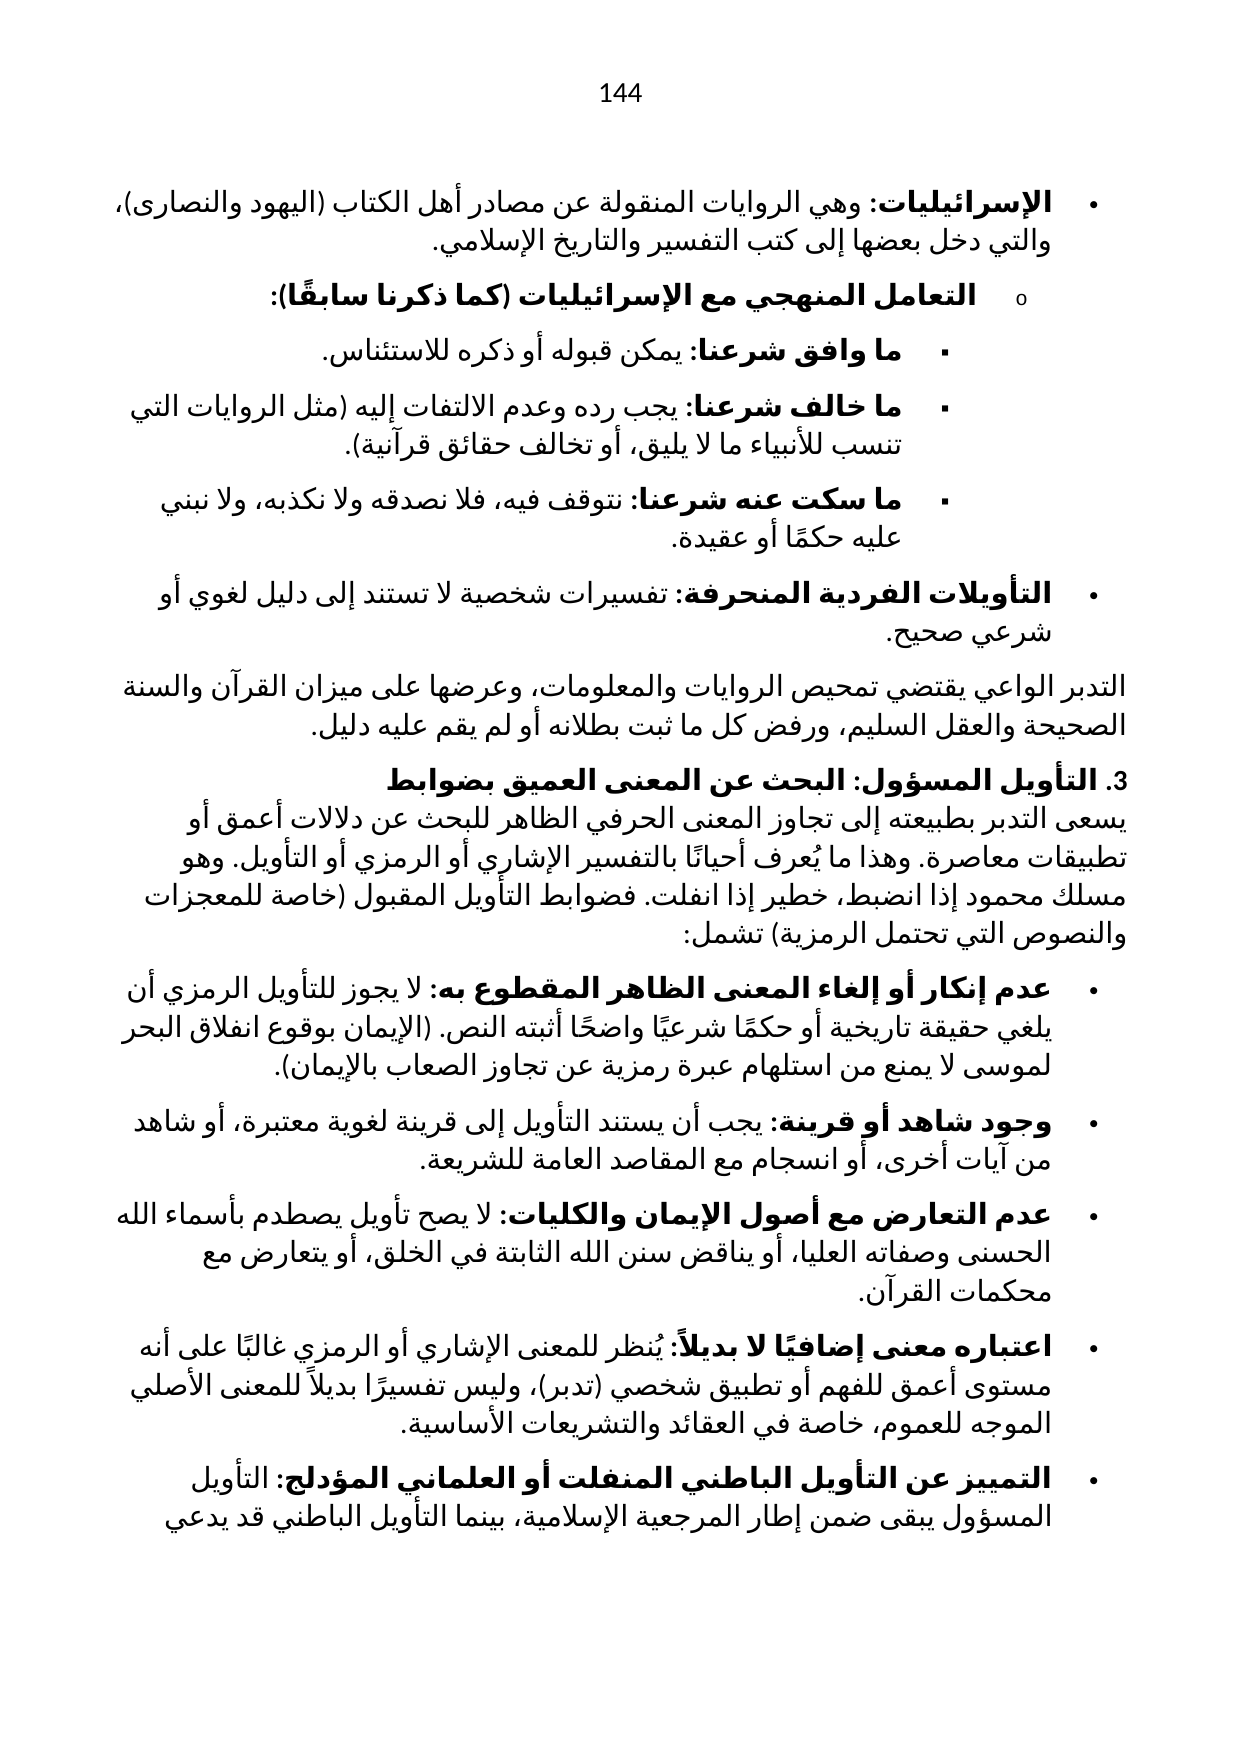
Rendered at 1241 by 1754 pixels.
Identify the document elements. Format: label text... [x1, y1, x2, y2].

list ما سكت عنه شرعنا: نتوقف فيه، فلا نصدقه ولا نكذبه، ولا نبني عليه حكمًا أو عقيدة. [112, 481, 940, 555]
list التعامل المنهجي مع الإسرائيليات (كما ذكرنا سابقًا): [112, 277, 1015, 313]
list ما وافق شرعنا: يمكن قبوله أو ذكره للاستئناس. [112, 332, 940, 368]
text التدبر الواعي يقتضي تمحيص الروايات والمعلومات، وعرضها على ميزان القرآن والسنة الصحيحة والعقل السليم، ورفض كل ما ثبت بطلانه أو لم يقم عليه دليل. [112, 668, 1128, 742]
list اعتباره معنى إضافيًا لا بديلاً: يُنظر للمعنى الإشاري أو الرمزي غالبًا على أنه مستوى أعمق للفهم أو تطبيق شخصي (تدبر)، وليس تفسيرًا بديلاً للمعنى الأصلي الموجه للعموم، خاصة في العقائد والتشريعات الأساسية. [112, 1328, 1090, 1441]
list ما خالف شرعنا: يجب رده وعدم الالتفات إليه (مثل الروايات التي تنسب للأنبياء ما لا يليق، أو تخالف حقائق قرآنية). [112, 388, 940, 462]
list الإسرائيليات: وهي الروايات المنقولة عن مصادر أهل الكتاب (اليهود والنصارى)، والتي دخل بعضها إلى كتب التفسير والتاريخ الإسلامي. [112, 184, 1090, 258]
list وجود شاهد أو قرينة: يجب أن يستند التأويل إلى قرينة لغوية معتبرة، أو شاهد من آيات أخرى، أو انسجام مع المقاصد العامة للشريعة. [112, 1103, 1090, 1177]
list عدم التعارض مع أصول الإيمان والكليات: لا يصح تأويل يصطدم بأسماء الله الحسنى وصفاته العليا، أو يناقض سنن الله الثابتة في الخلق، أو يتعارض مع محكمات القرآن. [112, 1196, 1090, 1309]
list التأويلات الفردية المنحرفة: تفسيرات شخصية لا تستند إلى دليل لغوي أو شرعي صحيح. [112, 575, 1090, 649]
text 3. التأويل المسؤول: البحث عن المعنى العميق بضوابط يسعى التدبر بطبيعته إلى تجاوز المعنى الحرفي الظاهر للبحث عن دلالات أعمق أو تطبيقات معاصرة. وهذا ما يُعرف أحيانًا بالتفسير الإشاري أو الرمزي أو التأويل. وهو مسلك محمود إذا انضبط، خطير إذا انفلت. فضوابط التأويل المقبول (خاصة للمعجزات والنصوص التي تحتمل الرمزية) تشمل: [112, 762, 1128, 951]
list عدم إنكار أو إلغاء المعنى الظاهر المقطوع به: لا يجوز للتأويل الرمزي أن يلغي حقيقة تاريخية أو حكمًا شرعيًا واضحًا أثبته النص. (الإيمان بوقوع انفلاق البحر لموسى لا يمنع من استلهام عبرة رمزية عن تجاوز الصعاب بالإيمان). [112, 971, 1090, 1083]
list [112, 1460, 1090, 1534]
